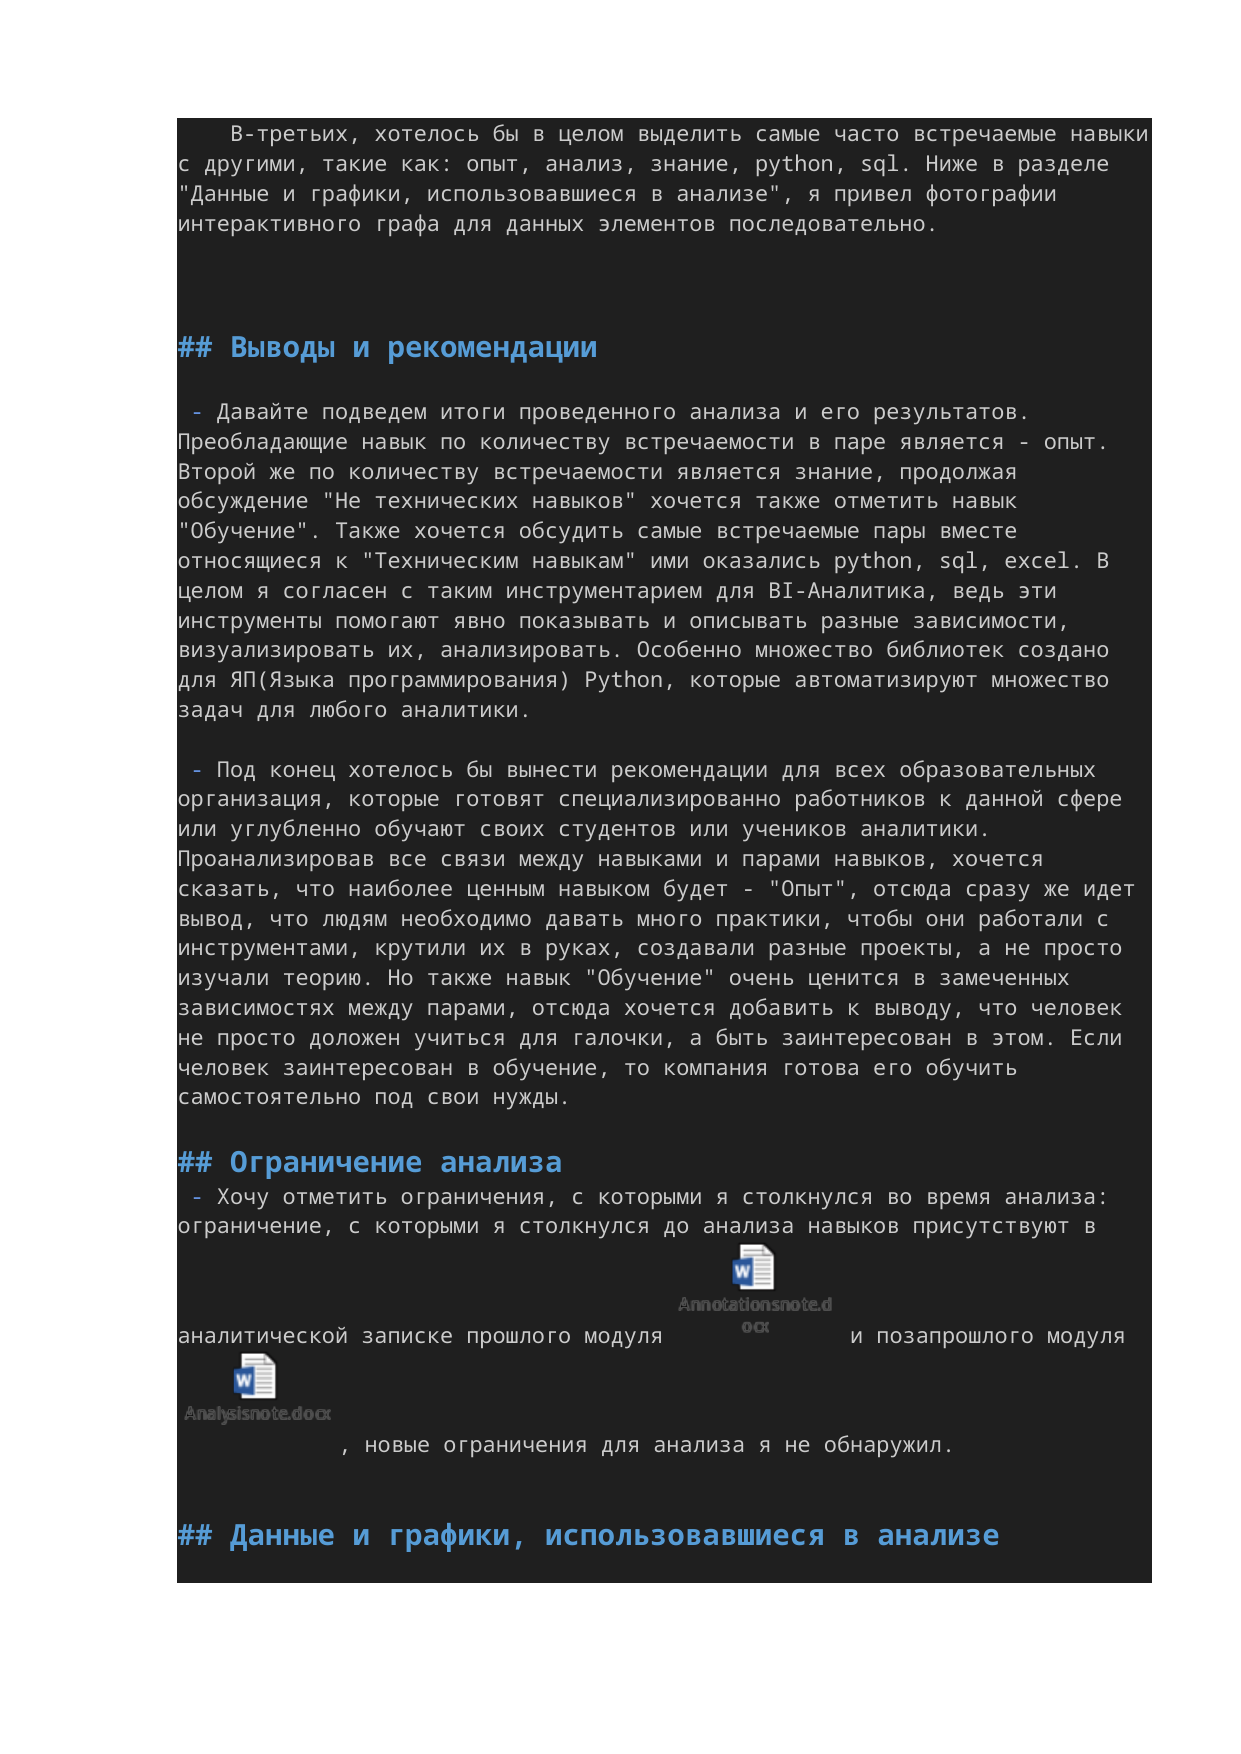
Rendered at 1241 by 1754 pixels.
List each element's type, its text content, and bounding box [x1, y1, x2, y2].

text В-третьих, хотелось бы в целом выделить самые часто встречаемые навыки с другими, такие как: опыт, анализ, знание, python, sql. Ниже в разделе "Данные и графики, использовавшиеся в анализе", я привел фотографии интерактивного графа для данных элементов последовательно. [177, 118, 1152, 237]
text - Хочу отметить ограничения, с которыми я столкнулся во время анализа: ограничение, с которыми я столкнулся до анализа навыков присутствуют в аналитической записке прошлого модуля и позапрошлого модуля , новые ограничения для анализа я не обнаружил. [177, 1181, 1152, 1459]
text - Давайте подведем итоги проведенного анализа и его результатов. Преобладающие навык по количеству встречаемости в паре является - опыт. Второй же по количеству встречаемости является знание, продолжая обсуждение "Не технических навыков" хочется также отметить навык "Обучение". Также хочется обсудить самые встречаемые пары вместе относящиеся к "Техническим навыкам" ими оказались python, sql, excel. В целом я согласен с таким инструментарием для BI-Аналитика, ведь эти инструменты помогают явно показывать и описывать разные зависимости, визуализировать их, анализировать. Особенно множество библиотек создано для ЯП(Языка программирования) Python, которые автоматизируют множество задач для любого аналитики. [177, 396, 1152, 724]
text ## Ограничение анализа [177, 1141, 1152, 1181]
text - Под конец хотелось бы вынести рекомендации для всех образовательных организация, которые готовят специализированно работников к данной сфере или углубленно обучают своих студентов или учеников аналитики. Проанализировав все связи между навыками и парами навыков, хочется сказать, что наиболее ценным навыком будет - "Опыт", отсюда сразу же идет вывод, что людям необходимо давать много практики, чтобы они работали с инструментами, крутили их в руках, создавали разные проекты, а не просто изучали теорию. Но также навык "Обучение" очень ценится в замеченных зависимостях между парами, отсюда хочется добавить к выводу, что человек не просто доложен учиться для галочки, а быть заинтересован в этом. Если человек заинтересован в обучение, то компания готова его обучить самостоятельно под свои нужды. [177, 754, 1152, 1111]
text ## Данные и графики, использовавшиеся в анализе [177, 1514, 1152, 1554]
text ## Выводы и рекомендации [177, 327, 1152, 366]
